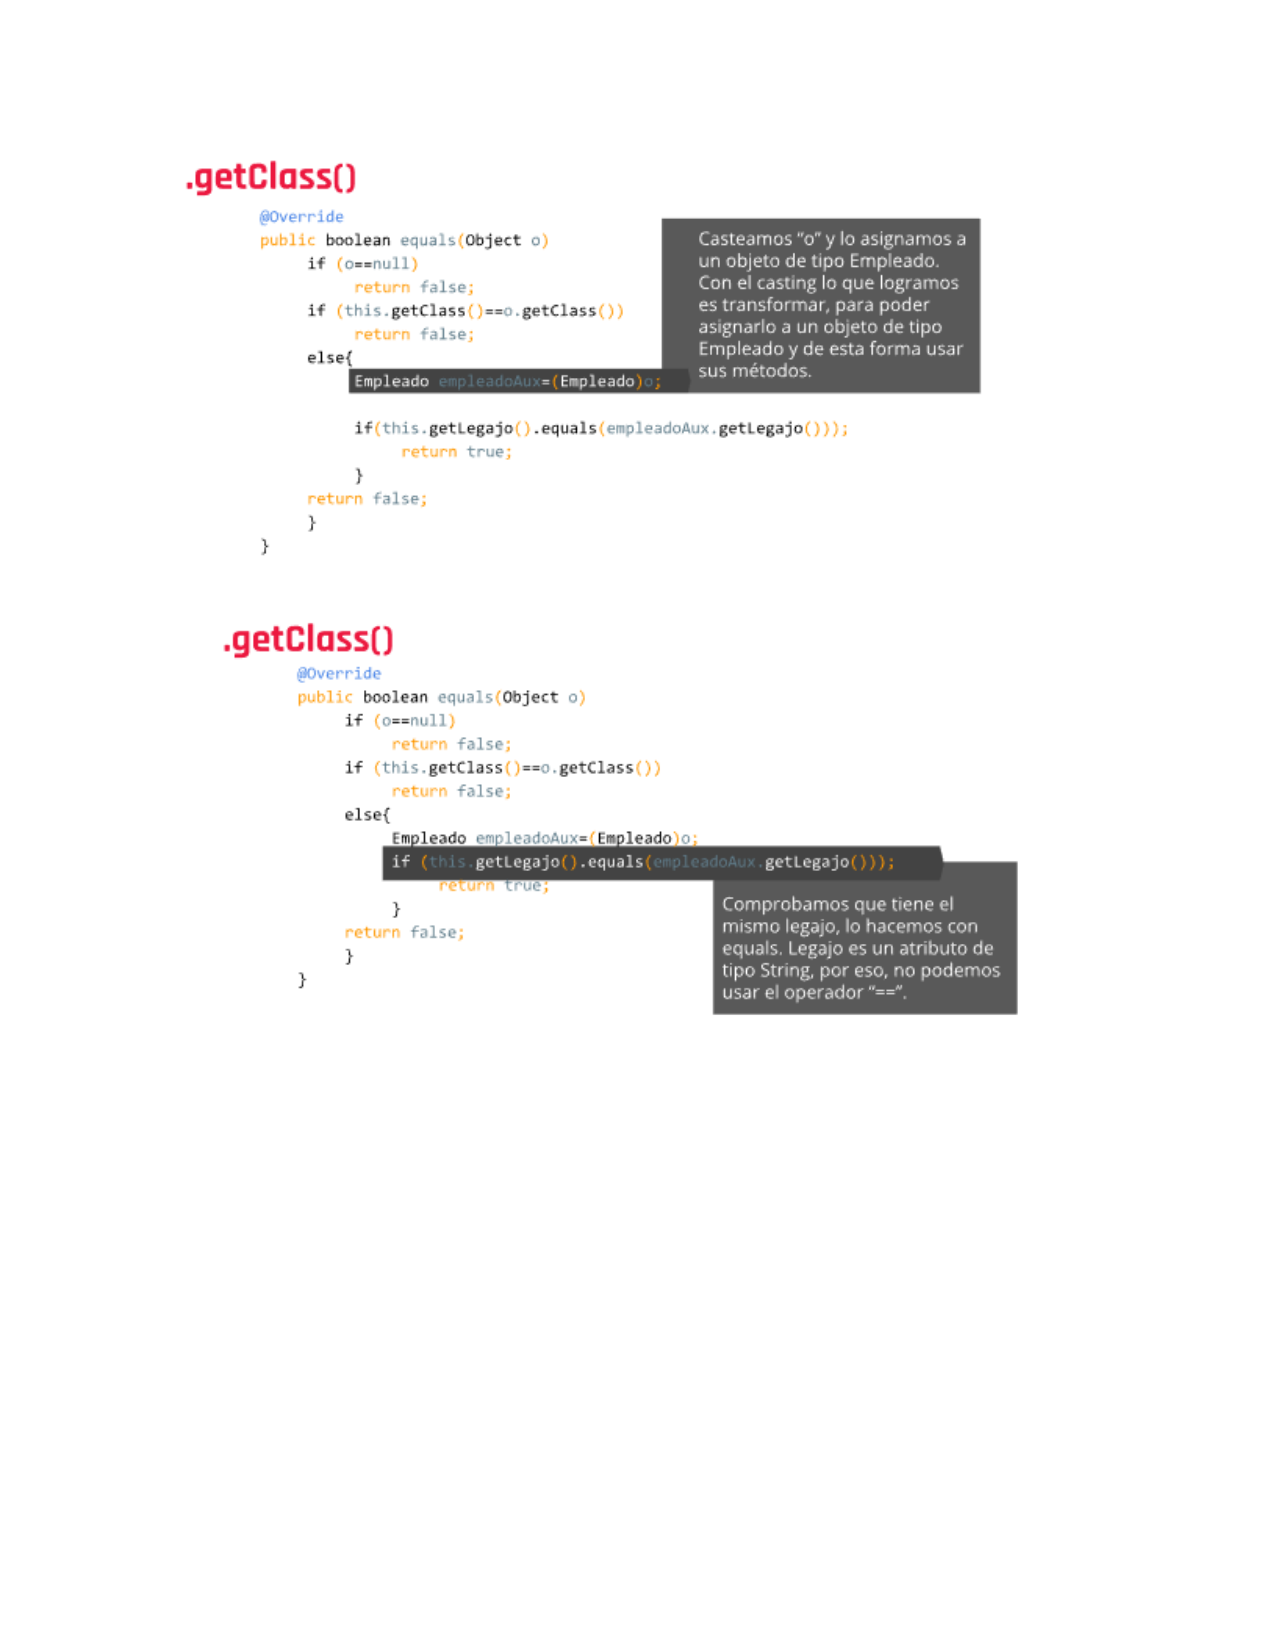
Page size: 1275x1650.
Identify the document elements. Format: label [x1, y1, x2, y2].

picture [177, 578, 1043, 1026]
picture [177, 147, 1025, 571]
